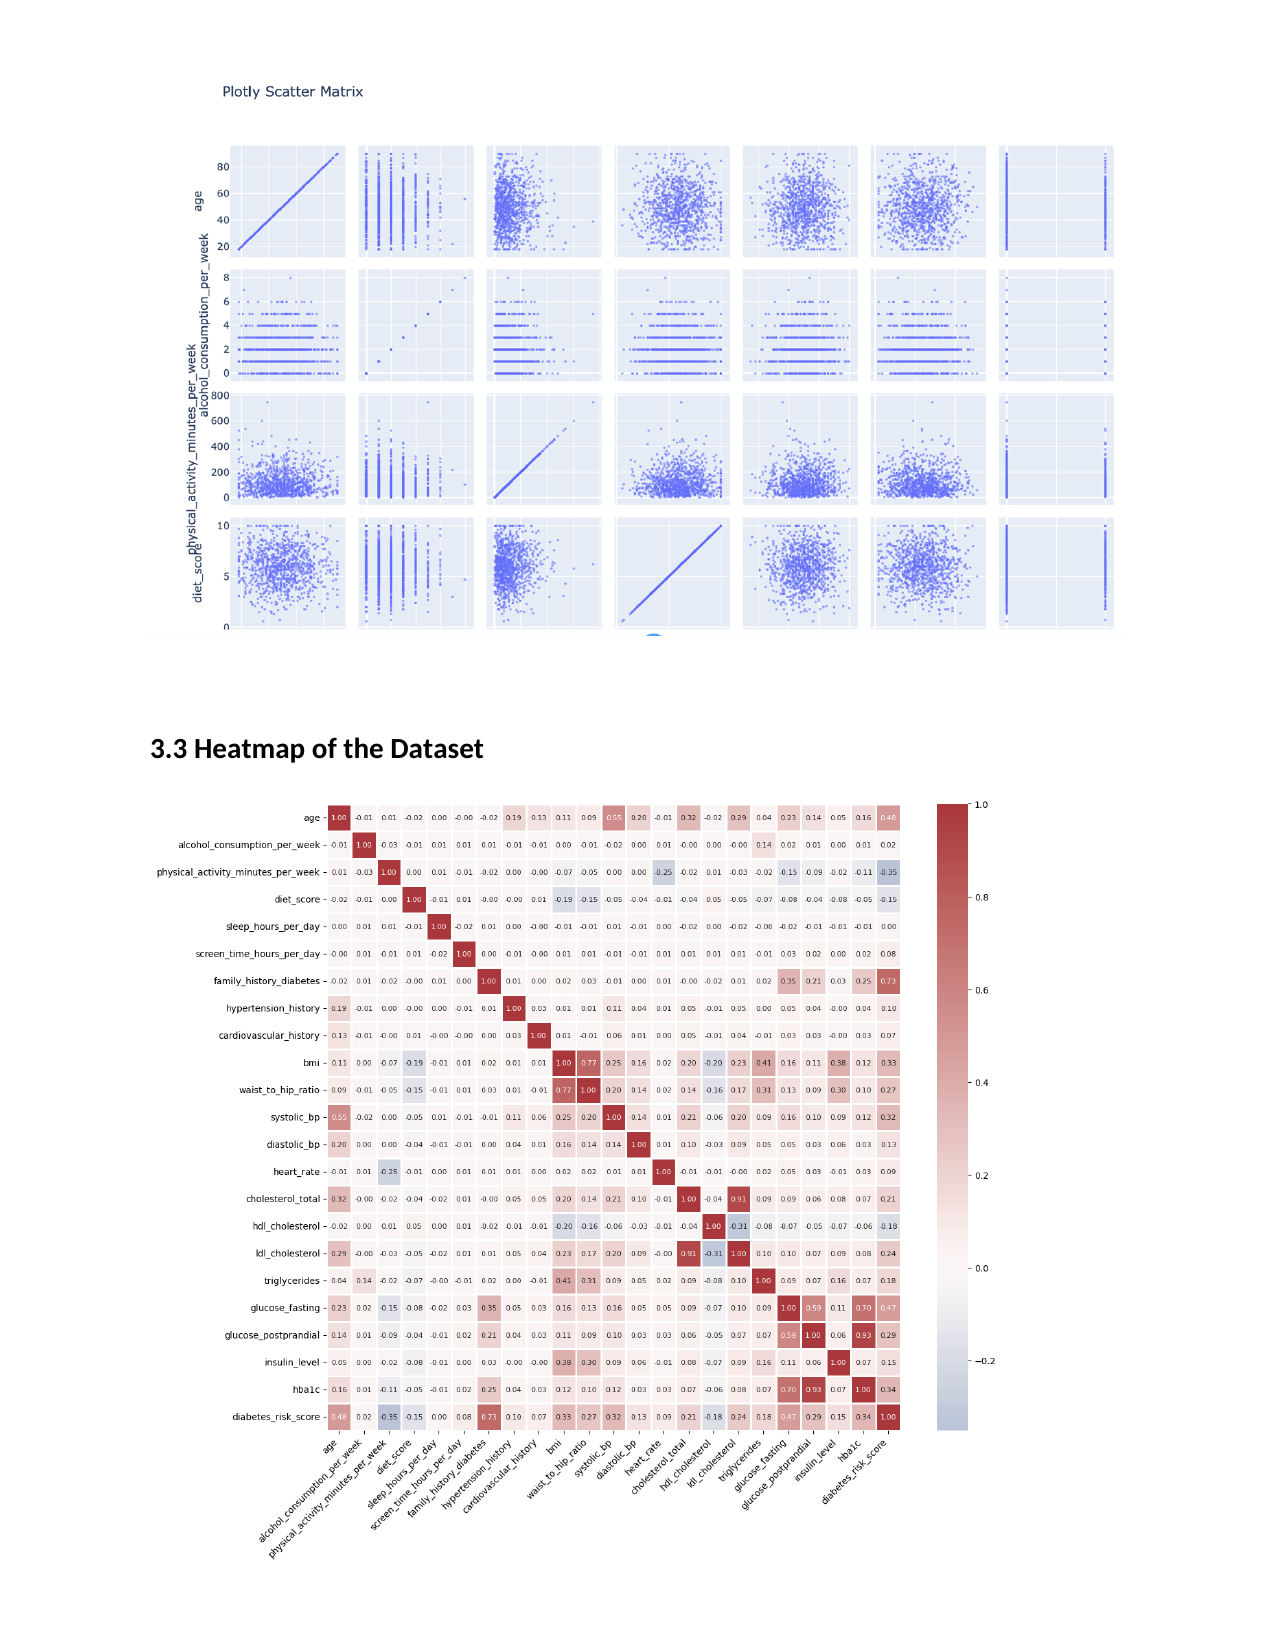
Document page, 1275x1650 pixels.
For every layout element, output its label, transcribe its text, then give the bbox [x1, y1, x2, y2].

picture [150, 75, 1125, 636]
picture [150, 794, 1002, 1565]
text 3.3 Heatmap of the Dataset [150, 730, 1125, 765]
